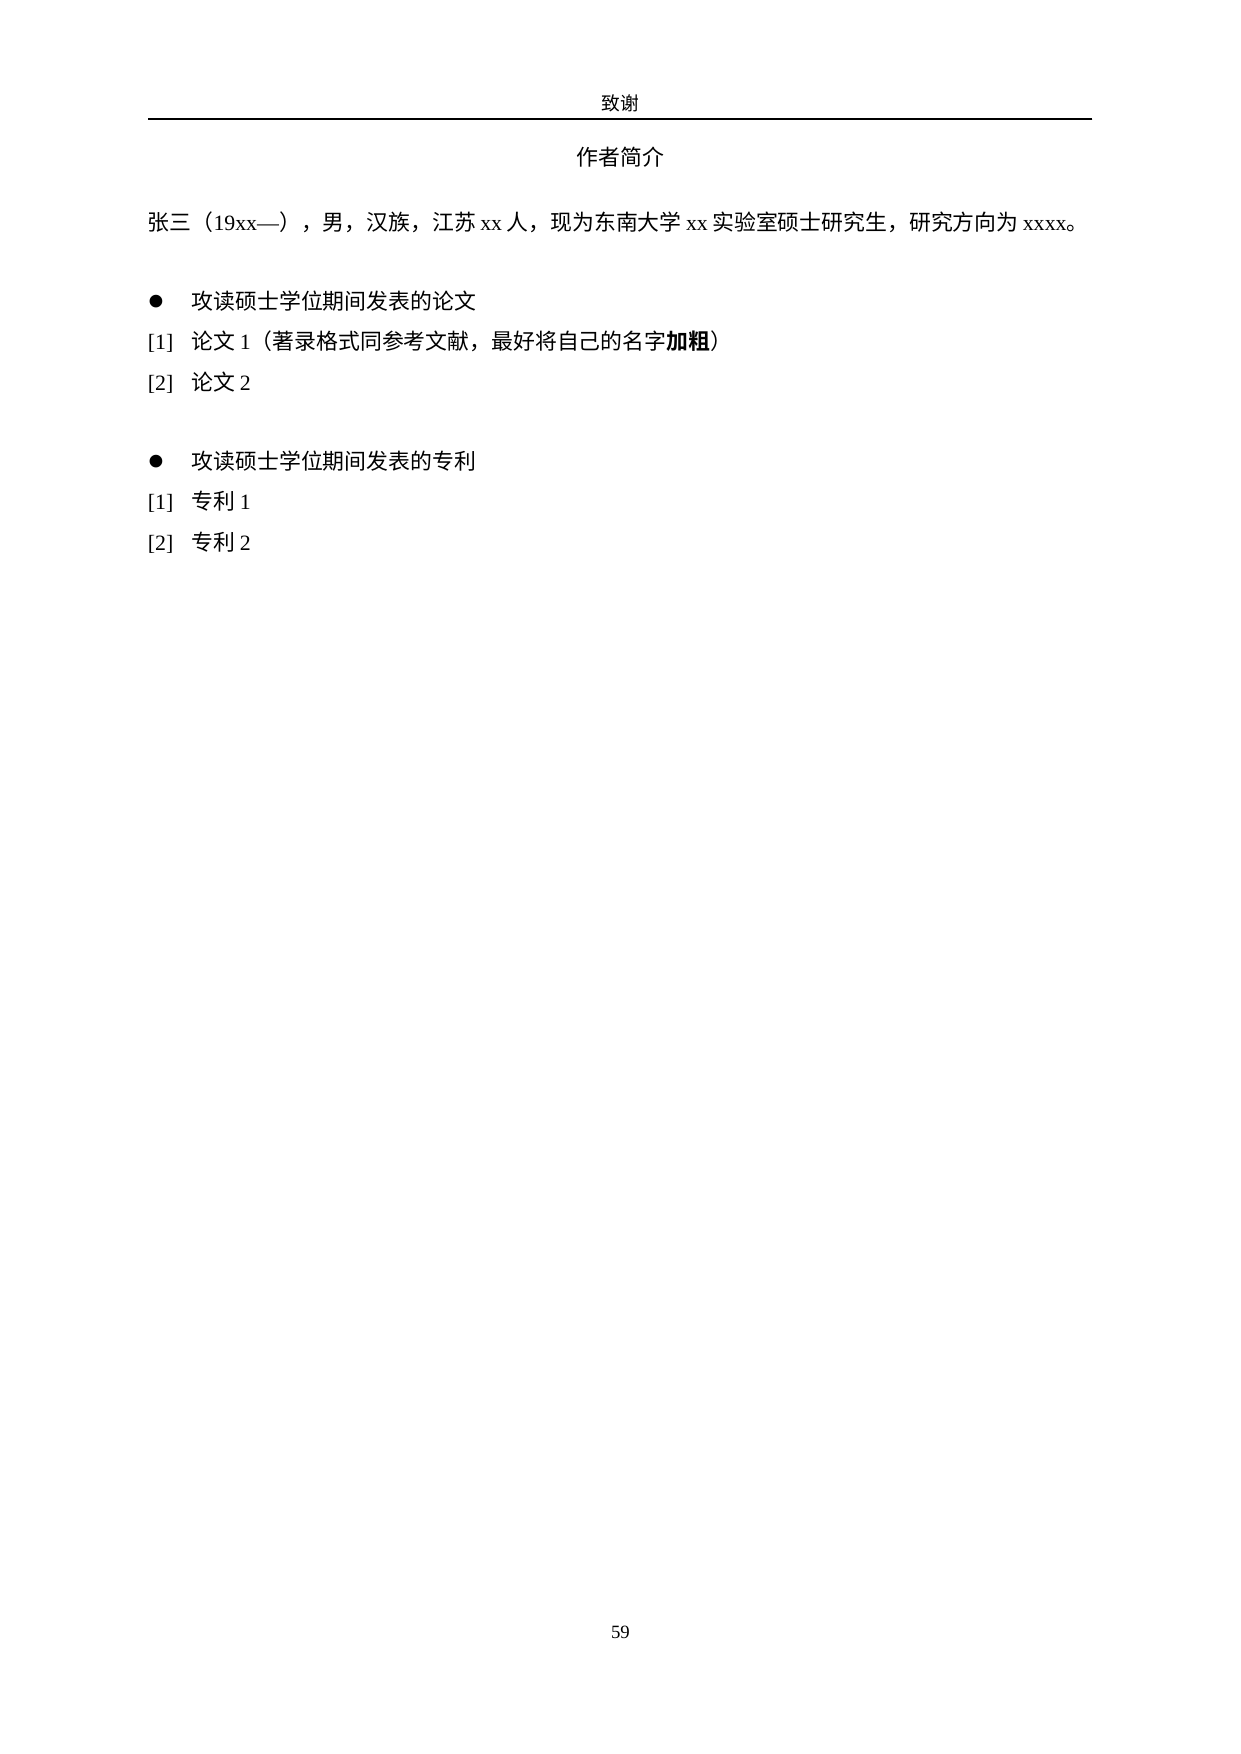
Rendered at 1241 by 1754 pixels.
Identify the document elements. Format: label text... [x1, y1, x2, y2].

list 专利1 [148, 484, 1092, 516]
text 张三（19xx—），男，汉族，江苏xx人，现为东南大学xx实验室硕士研究生，研究方向为xxxx。 [148, 204, 1092, 237]
list 攻读硕士学位期间发表的专利 [148, 443, 1092, 476]
text 作者简介 [148, 139, 1092, 172]
list 专利2 [148, 524, 1092, 557]
list 论文1（著录格式同参考文献，最好将自己的名字加粗） [148, 324, 1092, 356]
list 攻读硕士学位期间发表的论文 [148, 283, 1092, 316]
list 论文2 [148, 364, 1092, 397]
